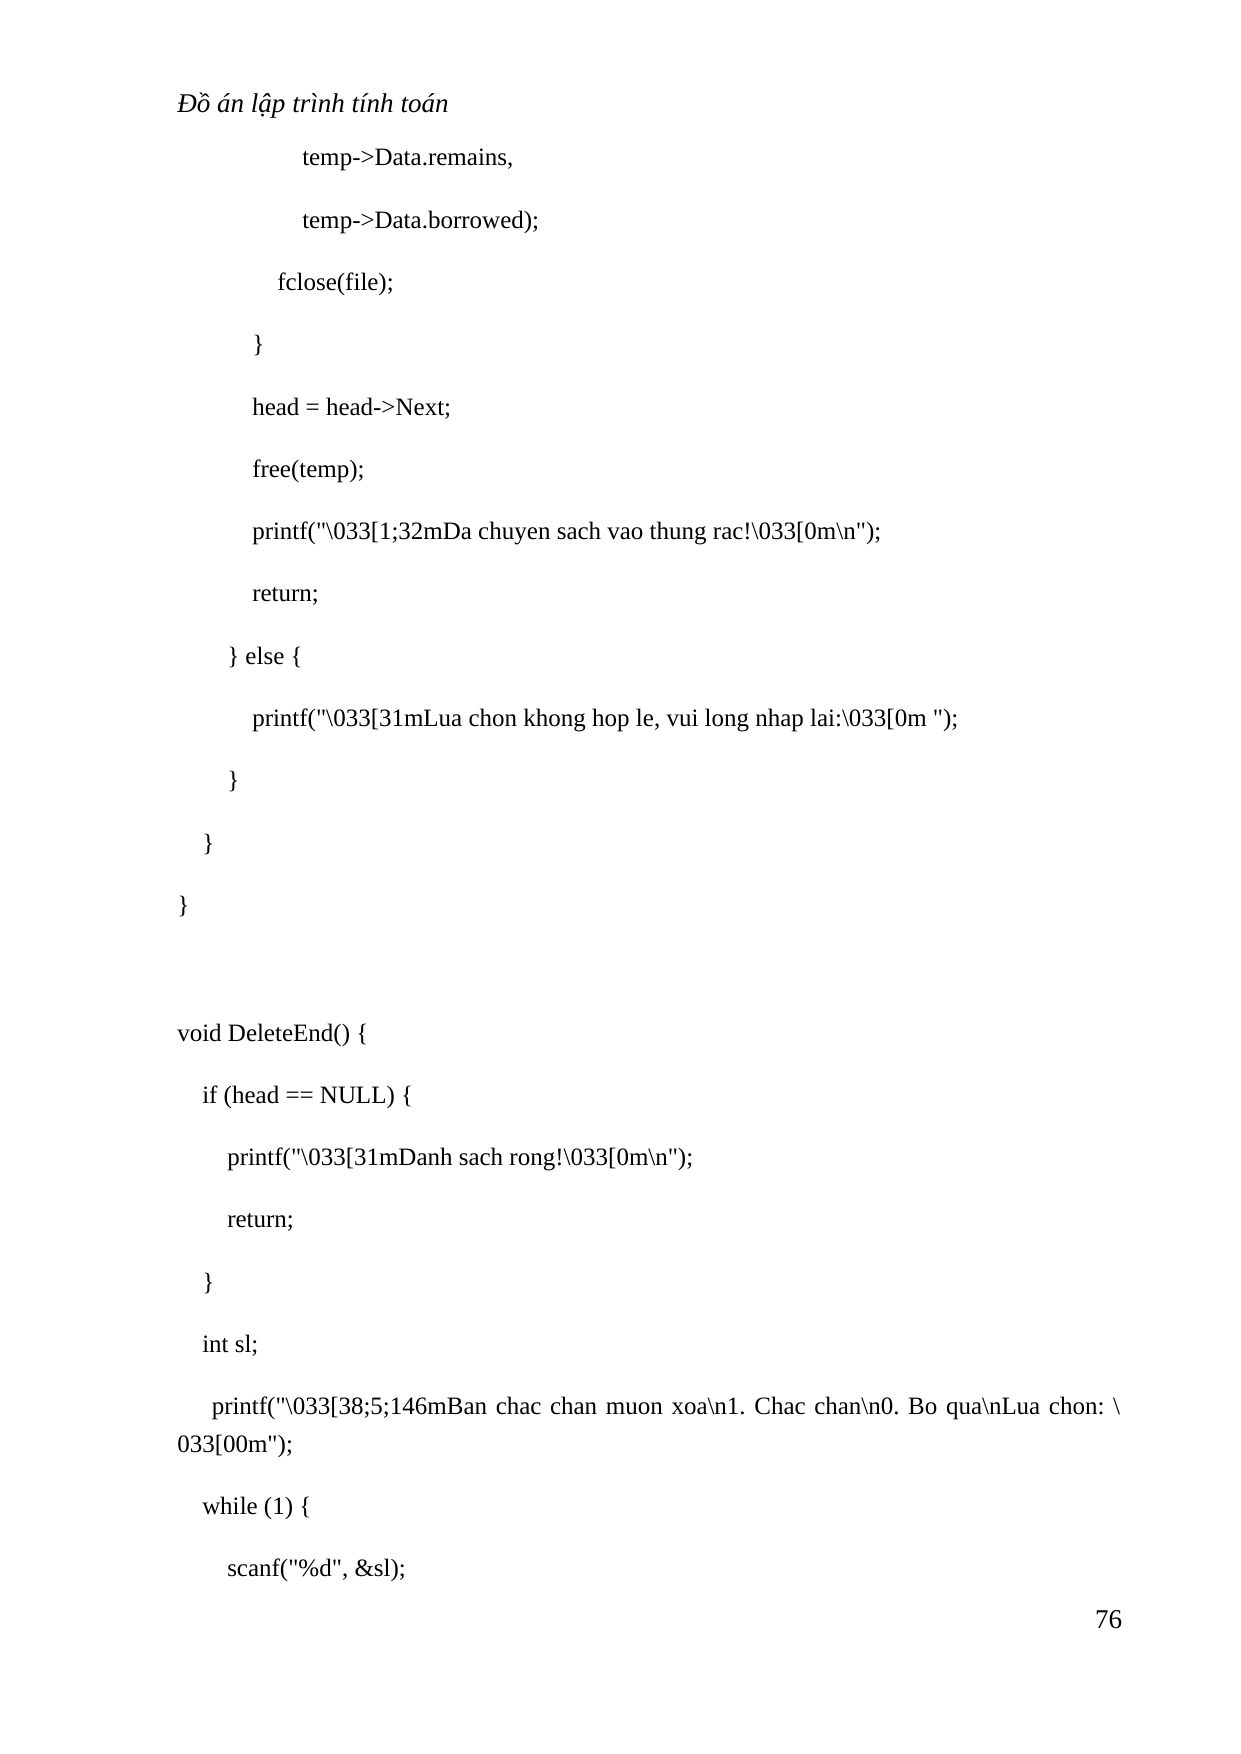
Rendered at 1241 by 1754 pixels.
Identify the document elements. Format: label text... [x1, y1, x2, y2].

text if (head == NULL) { [177, 1080, 1122, 1109]
text int sl; [177, 1329, 1122, 1358]
text temp->Data.remains, [177, 142, 1122, 171]
text } [177, 329, 1122, 358]
text fclose(file); [177, 267, 1122, 296]
text printf("\033[31mDanh sach rong!\033[0m\n"); [177, 1142, 1122, 1171]
text return; [177, 1204, 1122, 1233]
text void DeleteEnd() { [177, 1018, 1122, 1046]
text } [177, 1267, 1122, 1296]
text } [177, 890, 1122, 919]
text printf("\033[38;5;146mBan chac chan muon xoa\n1. Chac chan\n0. Bo qua\nLua chon: \033[00m"); [177, 1391, 1122, 1457]
text while (1) { [177, 1491, 1122, 1520]
text temp->Data.borrowed); [177, 205, 1122, 233]
text printf("\033[31mLua chon khong hop le, vui long nhap lai:\033[0m "); [177, 703, 1122, 732]
text printf("\033[1;32mDa chuyen sach vao thung rac!\033[0m\n"); [177, 516, 1122, 545]
text } [177, 828, 1122, 856]
text free(temp); [177, 454, 1122, 483]
text head = head->Next; [177, 392, 1122, 420]
text } else { [177, 641, 1122, 669]
text scanf("%d", &sl); [177, 1553, 1122, 1582]
text return; [177, 578, 1122, 607]
text } [177, 765, 1122, 794]
